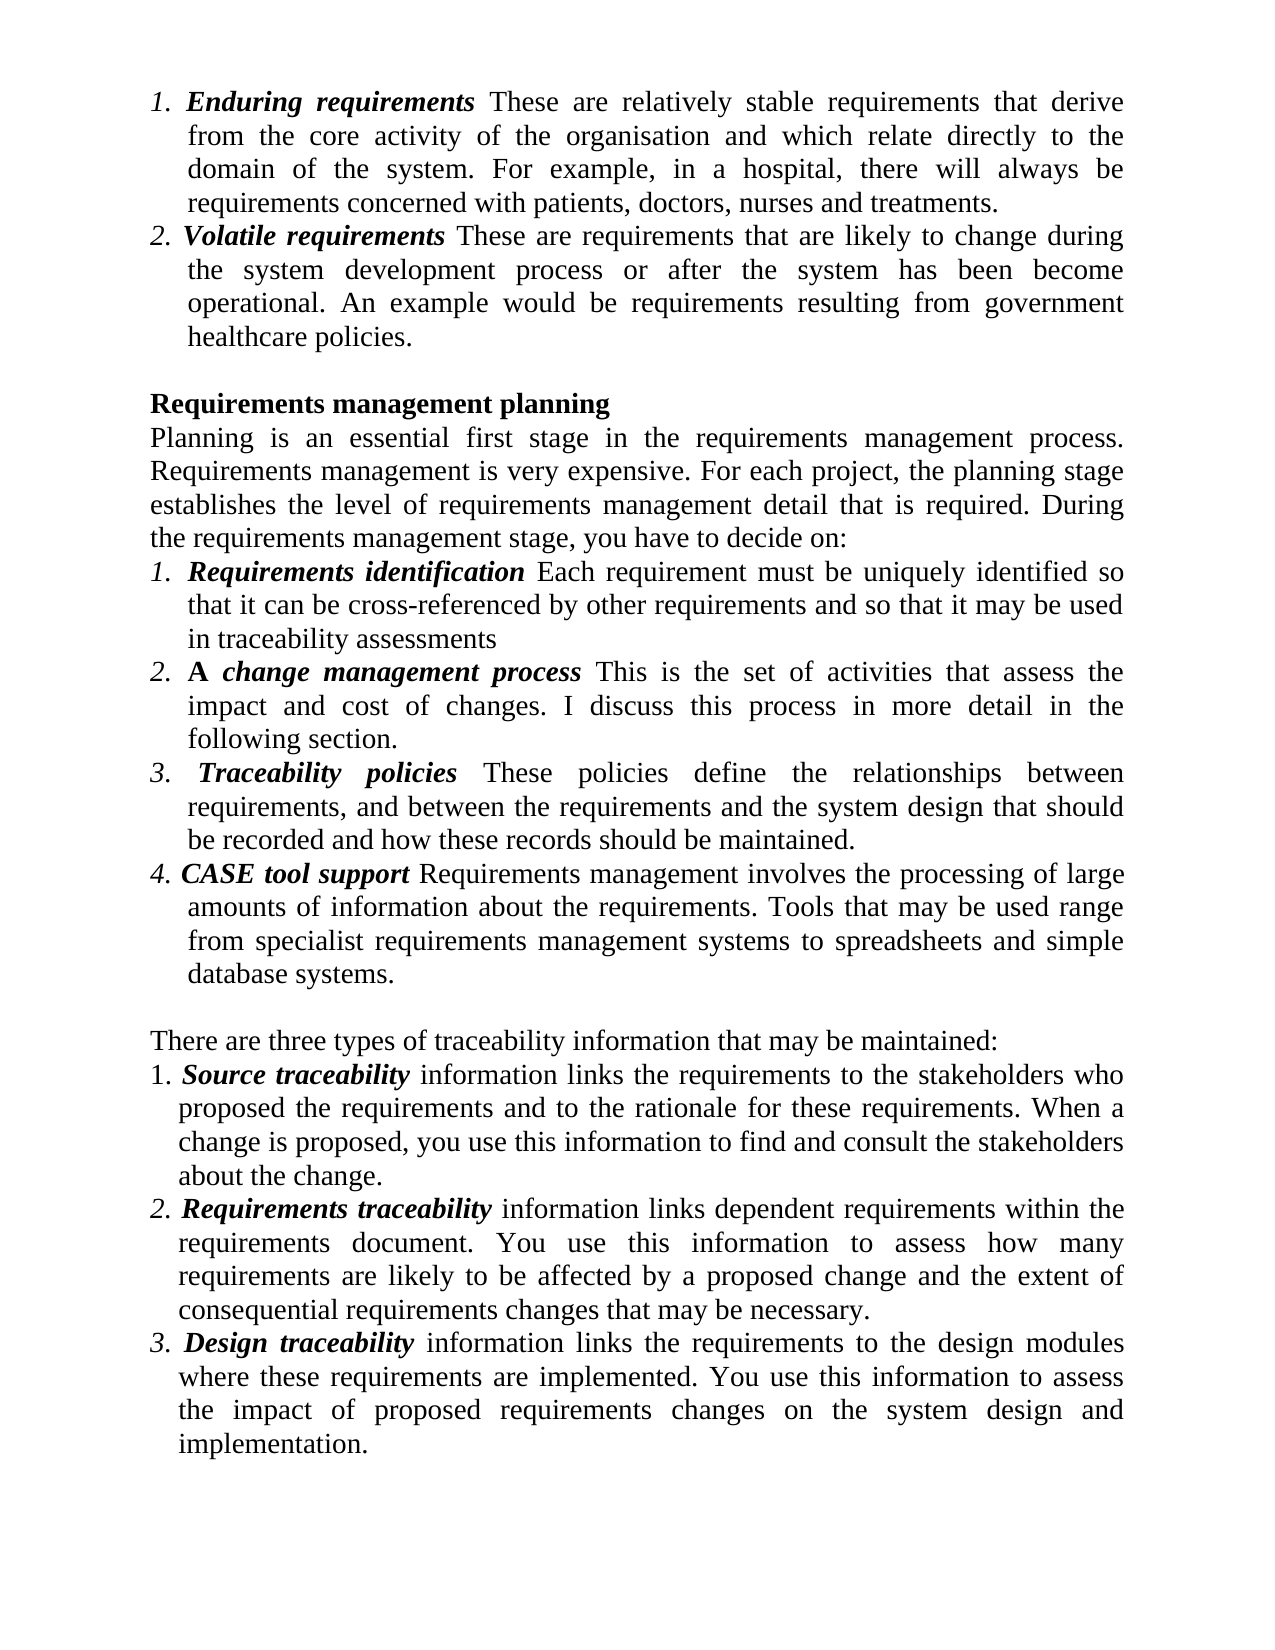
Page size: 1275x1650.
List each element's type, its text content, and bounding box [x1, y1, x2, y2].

text 4. CASE tool support Requirements management involves the processing of large amounts of information about the requirements. Tools that may be used range from specialist requirements management systems to spreadsheets and simple database systems. [150, 856, 1125, 990]
text Planning is an essential first stage in the requirements management process. Requirements management is very expensive. For each project, the planning stage establishes the level of requirements management detail that is required. During the requirements management stage, you have to decide on: [150, 420, 1125, 554]
list Requirements identification Each requirement must be uniquely identified so that it can be cross-referenced by other requirements and so that it may be used in traceability assessments [150, 554, 1125, 654]
text There are three types of traceability information that may be maintained: [150, 1023, 1125, 1057]
text 1. Enduring requirements These are relatively stable requirements that derive from the core activity of the organisation and which relate directly to the domain of the system. For example, in a hospital, there will always be requirements concerned with patients, doctors, nurses and treatments. [150, 84, 1125, 218]
list A change management process This is the set of activities that assess the impact and cost of changes. I discuss this process in more detail in the following section. [150, 654, 1125, 755]
text 2. Requirements traceability information links dependent requirements within the requirements document. You use this information to assess how many requirements are likely to be affected by a proposed change and the extent of consequential requirements changes that may be necessary. [150, 1191, 1125, 1325]
text 2. Volatile requirements These are requirements that are likely to change during the system development process or after the system has been become operational. An example would be requirements resulting from government healthcare policies. [150, 218, 1125, 353]
text Requirements management planning [150, 386, 1125, 420]
text 3. Design traceability information links the requirements to the design modules where these requirements are implemented. You use this information to assess the impact of proposed requirements changes on the system design and implementation. [150, 1325, 1125, 1459]
text 1. Source traceability information links the requirements to the stakeholders who proposed the requirements and to the rationale for these requirements. When a change is proposed, you use this information to find and consult the stakeholders about the change. [150, 1057, 1125, 1191]
text 3. Traceability policies These policies define the relationships between requirements, and between the requirements and the system design that should be recorded and how these records should be maintained. [150, 755, 1125, 856]
